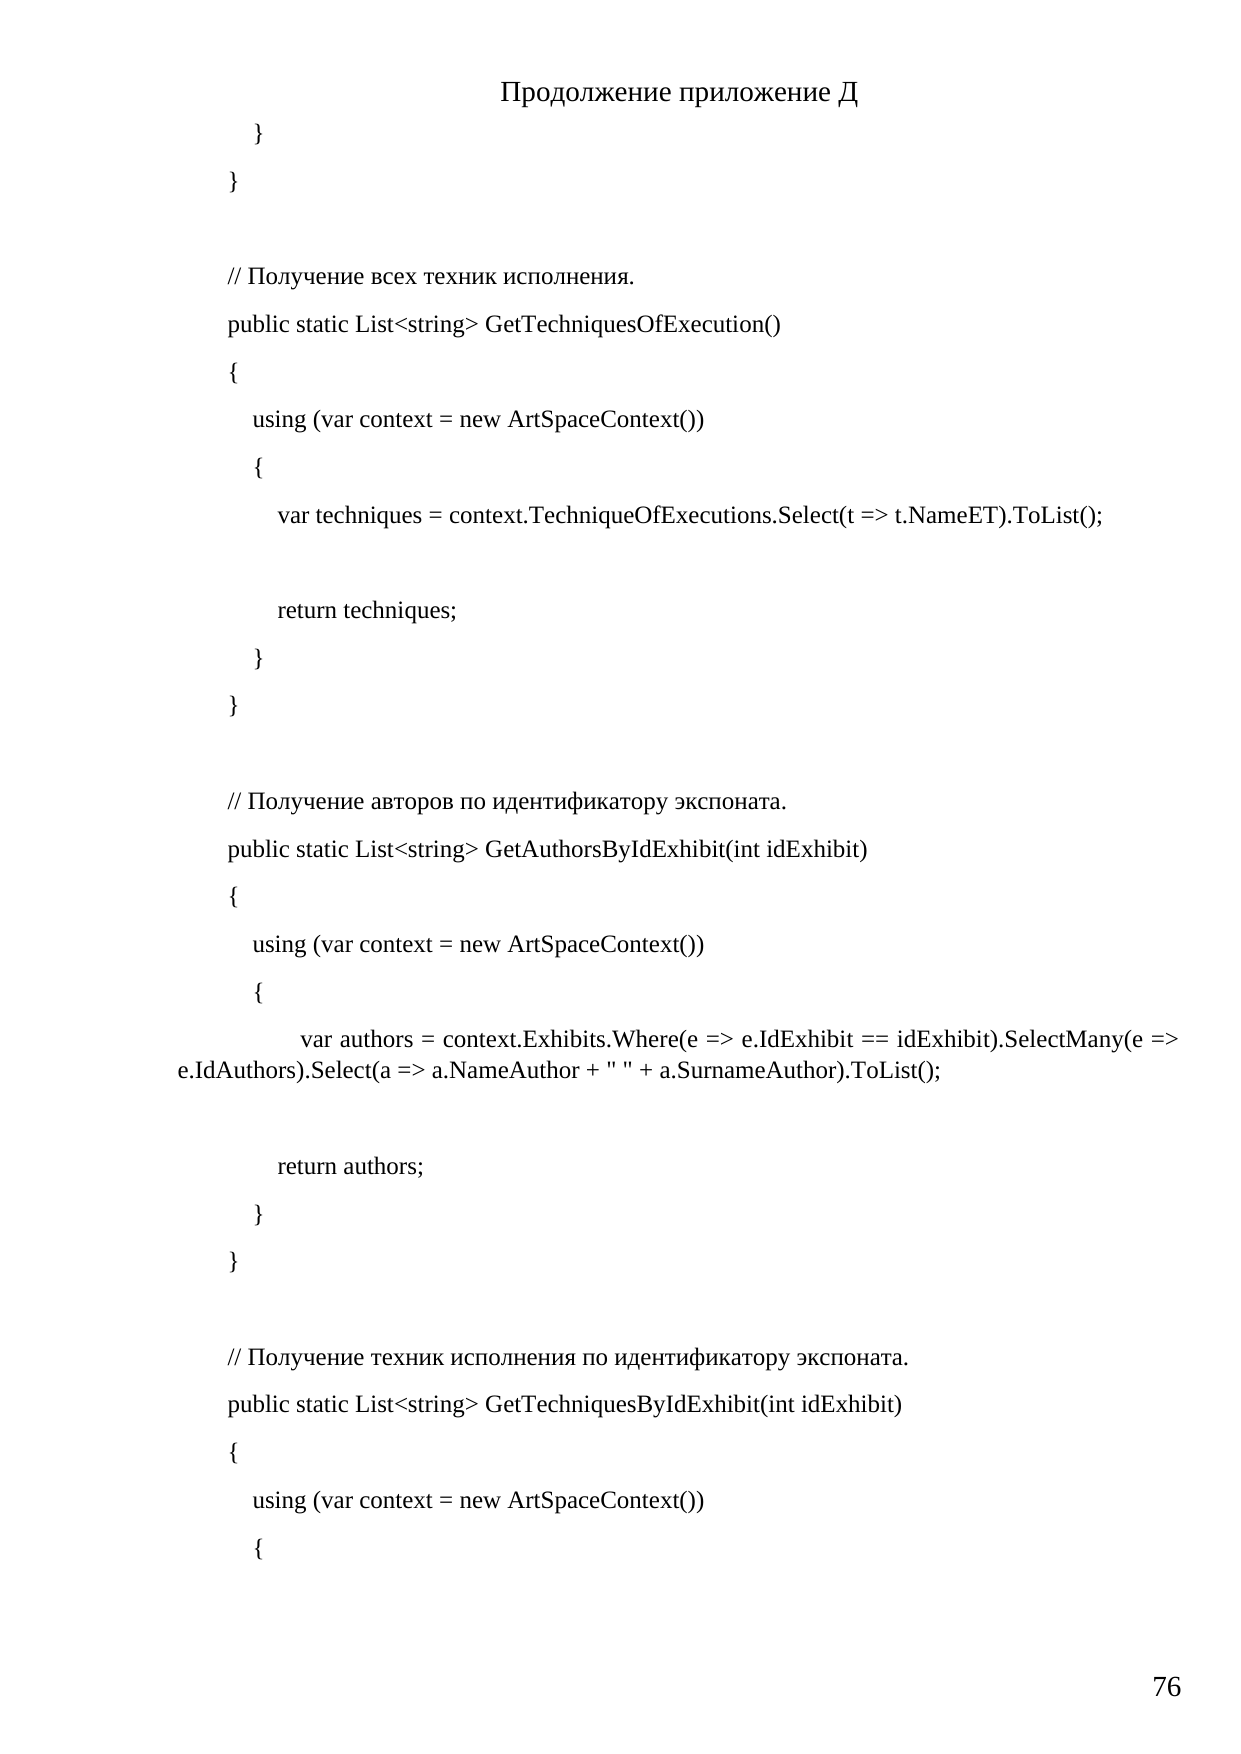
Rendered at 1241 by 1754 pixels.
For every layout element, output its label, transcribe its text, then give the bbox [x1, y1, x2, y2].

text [177, 404, 1181, 433]
text { [177, 1533, 1181, 1561]
text { [177, 357, 1181, 385]
text // Получение авторов по идентификатору экспоната. [177, 786, 1181, 815]
text } [177, 691, 1181, 719]
text } [177, 118, 1181, 147]
text public static List<string> GetAuthorsByIdExhibit(int idExhibit) [177, 834, 1181, 862]
text public static List<string> GetTechniquesByIdExhibit(int idExhibit) [177, 1389, 1181, 1418]
text } [177, 643, 1181, 672]
text } [177, 1199, 1181, 1227]
text var authors = context.Exhibits.Where(e => e.IdExhibit == idExhibit).SelectMany(e => e.IdAuthors).Select(a => a.NameAuthor + " " + a.SurnameAuthor).ToList(); [177, 1024, 1181, 1084]
text return techniques; [177, 595, 1181, 624]
text { [177, 881, 1181, 910]
text // Получение всех техник исполнения. [177, 261, 1181, 290]
text } [177, 1246, 1181, 1275]
text { [177, 1437, 1181, 1466]
text { [177, 452, 1181, 481]
text public static List<string> GetTechniquesOfExecution() [177, 309, 1181, 338]
text { [177, 977, 1181, 1006]
text return authors; [177, 1151, 1181, 1180]
text var techniques = context.TechniqueOfExecutions.Select(t => t.NameET).ToList(); [177, 500, 1181, 528]
text using (var context = new ArtSpaceContext()) [177, 929, 1181, 958]
text using (var context = new ArtSpaceContext()) [177, 1485, 1181, 1514]
text } [177, 166, 1181, 194]
text // Получение техник исполнения по идентификатору экспоната. [177, 1342, 1181, 1371]
